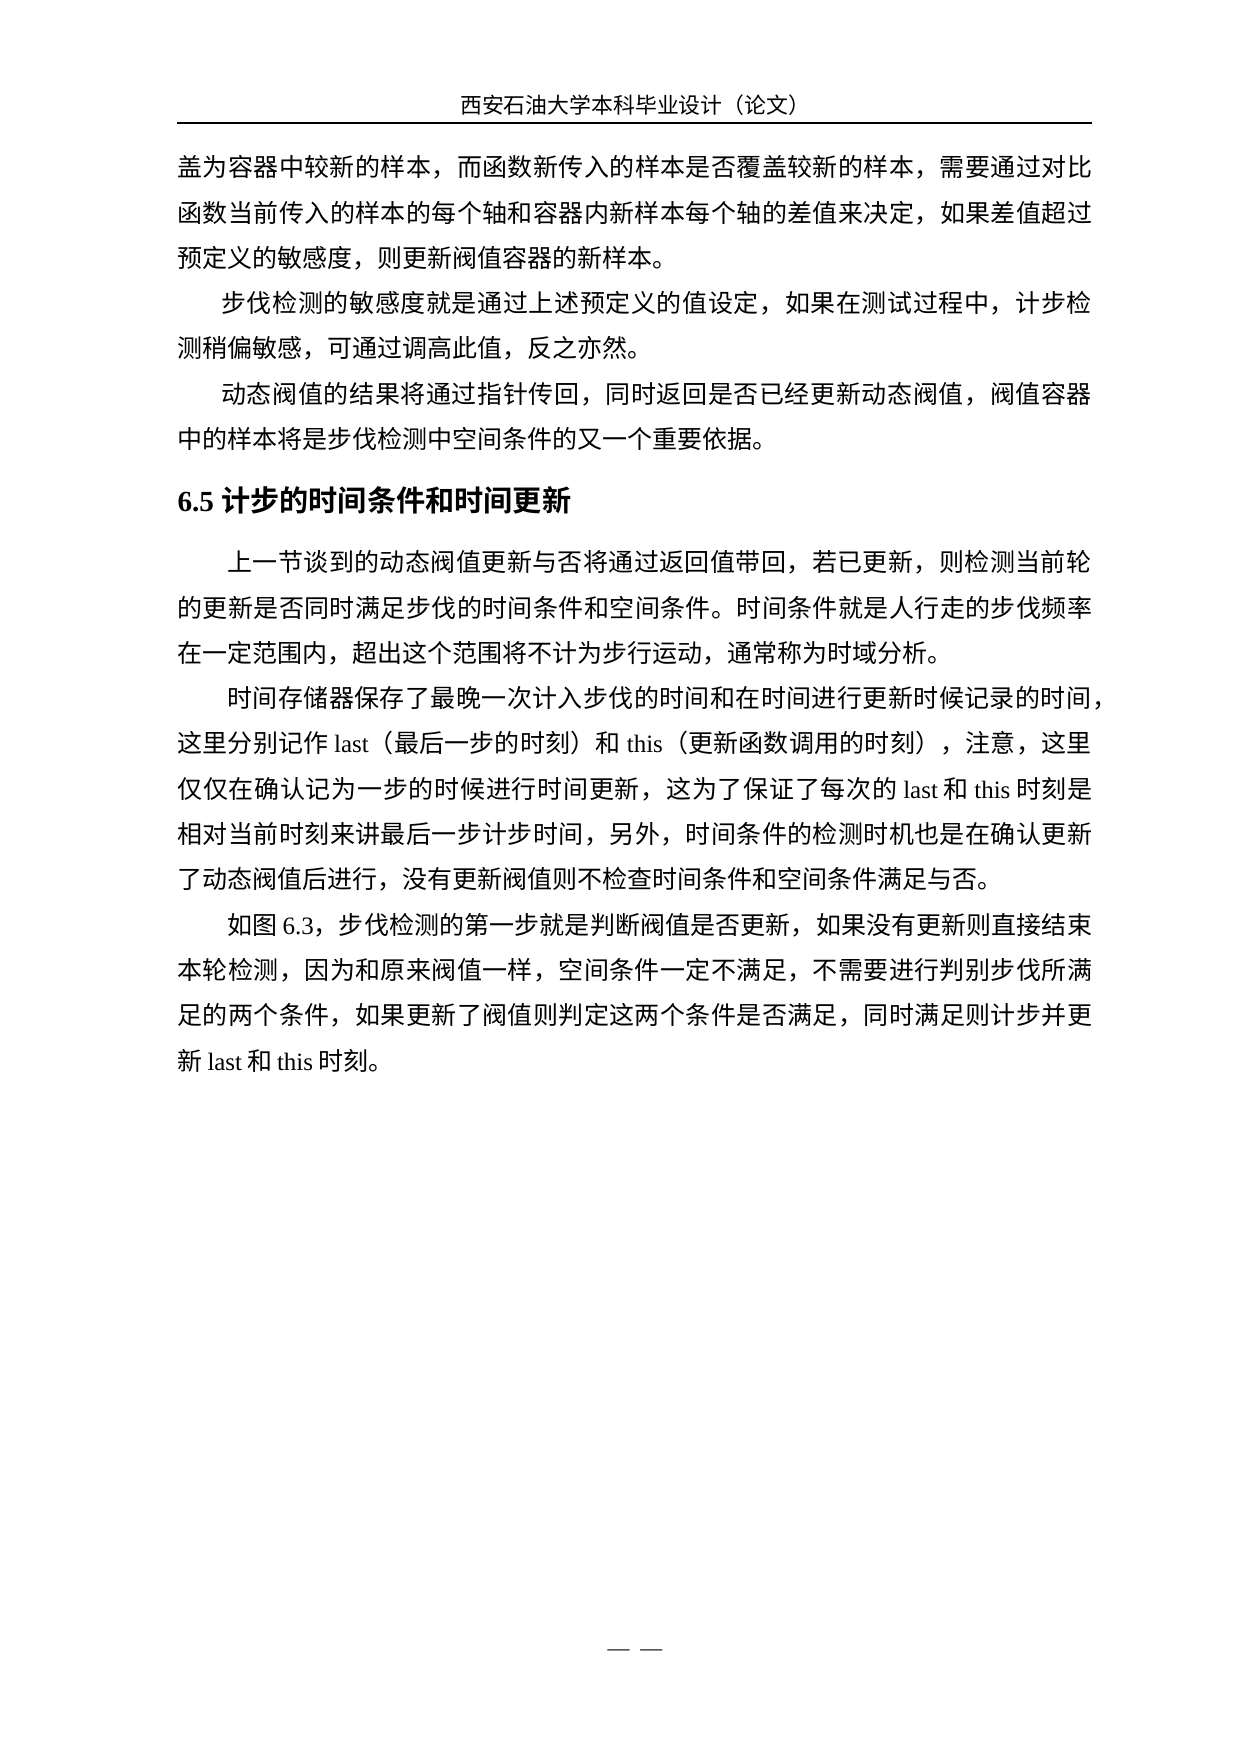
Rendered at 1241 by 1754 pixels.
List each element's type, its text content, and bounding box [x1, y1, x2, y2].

text 上一节谈到的动态阀值更新与否将通过返回值带回，若已更新，则检测当前轮的更新是否同时满足步伐的时间条件和空间条件。时间条件就是人行走的步伐频率在一定范围内，超出这个范围将不计为步行运动，通常称为时域分析。 [177, 543, 1092, 669]
text 如图6.3，步伐检测的第一步就是判断阀值是否更新，如果没有更新则直接结束本轮检测，因为和原来阀值一样，空间条件一定不满足，不需要进行判别步伐所满足的两个条件，如果更新了阀值则判定这两个条件是否满足，同时满足则计步并更新last和this时刻。 [177, 905, 1092, 1077]
text 时间存储器保存了最晚一次计入步伐的时间和在时间进行更新时候记录的时间，这里分别记作last（最后一步的时刻）和this（更新函数调用的时刻），注意，这里仅仅在确认记为一步的时候进行时间更新，这为了保证了每次的last和this时刻是相对当前时刻来讲最后一步计步时间，另外，时间条件的检测时机也是在确认更新了动态阀值后进行，没有更新阀值则不检查时间条件和空间条件满足与否。 [177, 679, 1092, 896]
text 步伐检测的敏感度就是通过上述预定义的值设定，如果在测试过程中，计步检测稍偏敏感，可通过调高此值，反之亦然。 [177, 284, 1092, 365]
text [177, 148, 1092, 274]
subtitle 计步的时间条件和时间更新 [177, 477, 1092, 520]
text 动态阀值的结果将通过指针传回，同时返回是否已经更新动态阀值，阀值容器中的样本将是步伐检测中空间条件的又一个重要依据。 [177, 374, 1092, 456]
